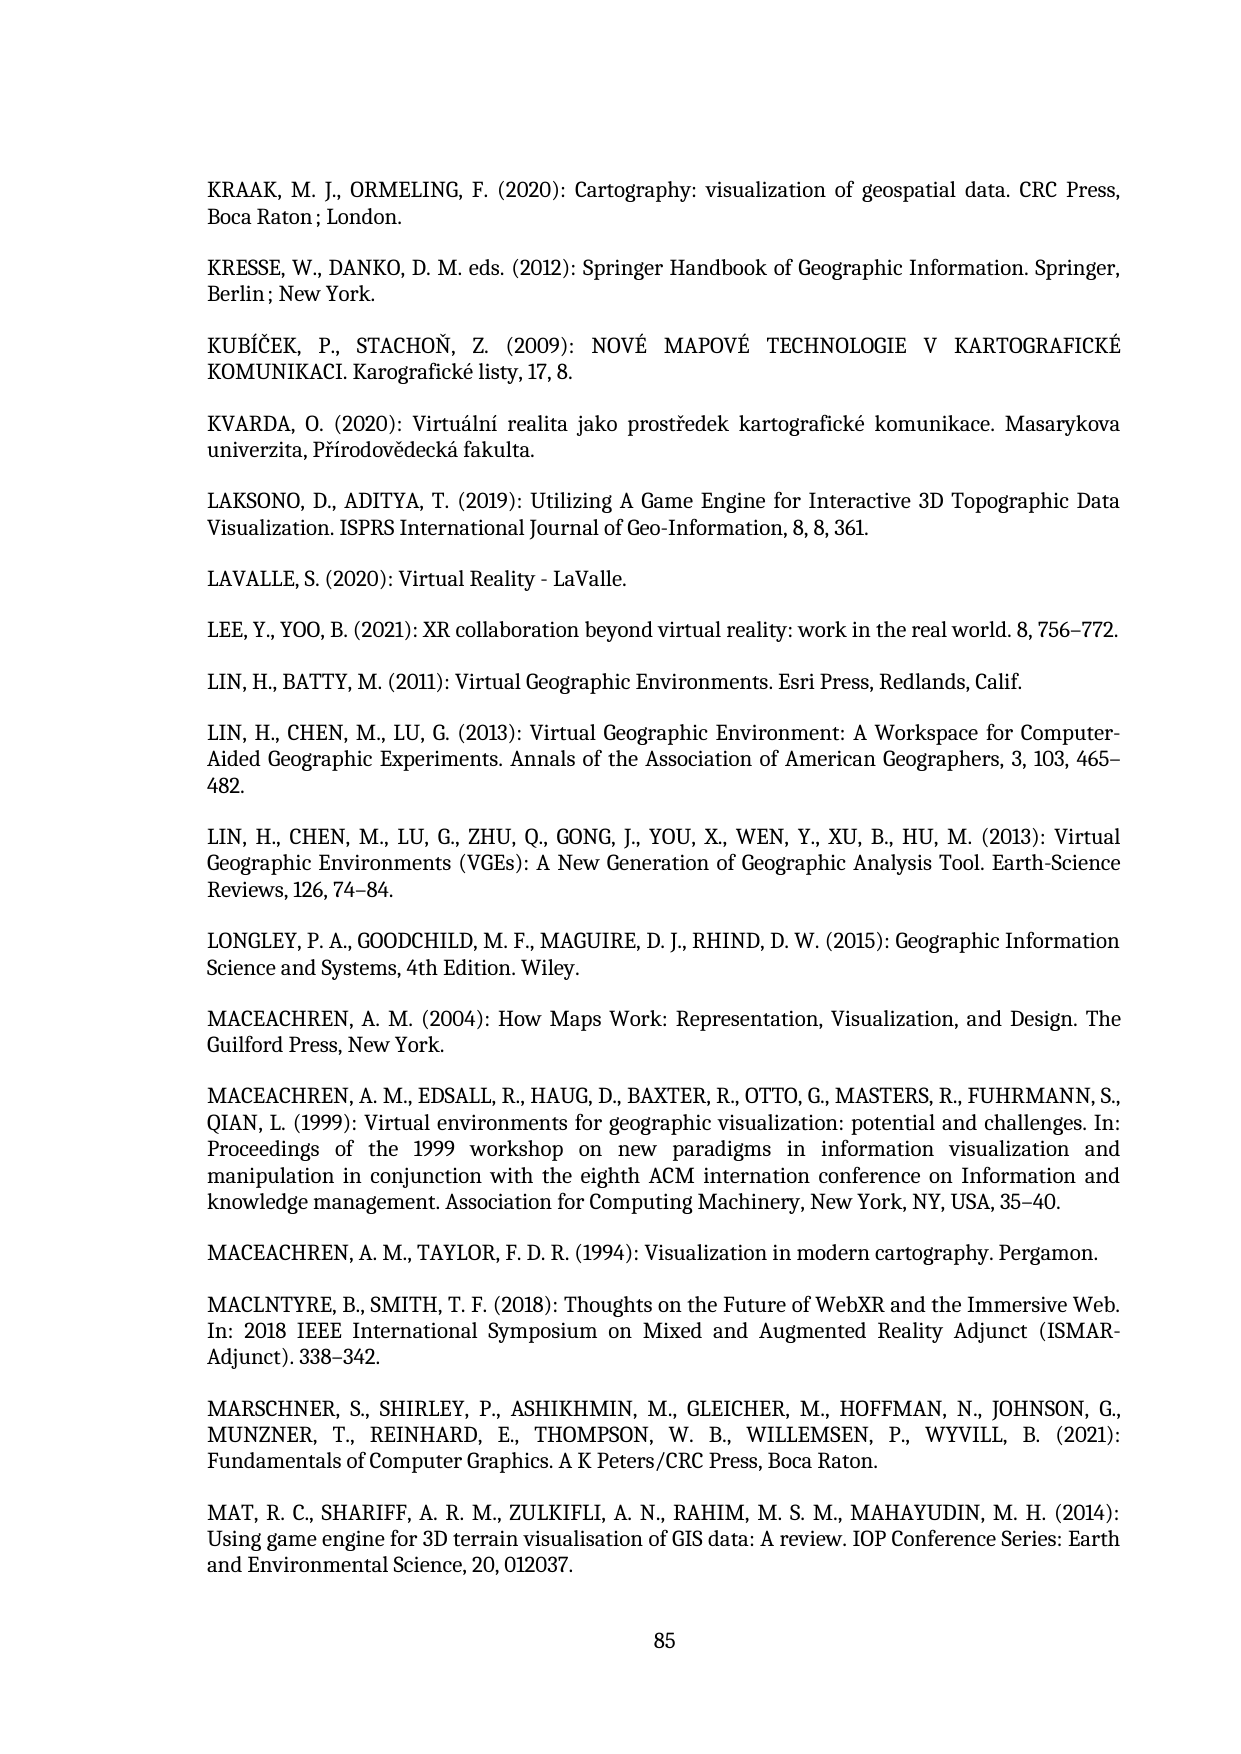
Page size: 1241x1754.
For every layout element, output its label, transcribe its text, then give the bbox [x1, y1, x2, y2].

text KRESSE, W., DANKO, D. M. eds. (2012): Springer Handbook of Geographic Information. Springer, Berlin ; New York. [207, 255, 1122, 308]
text MACEACHREN, A. M., TAYLOR, F. D. R. (1994): Visualization in modern cartography. Pergamon. [207, 1240, 1122, 1266]
text LIN, H., CHEN, M., LU, G. (2013): Virtual Geographic Environment: A Workspace for Computer-Aided Geographic Experiments. Annals of the Association of American Geographers, 3, 103, 465–482. [207, 720, 1122, 799]
text MAT, R. C., SHARIFF, A. R. M., ZULKIFLI, A. N., RAHIM, M. S. M., MAHAYUDIN, M. H. (2014): Using game engine for 3D terrain visualisation of GIS data: A review. IOP Conference Series: Earth and Environmental Science, 20, 012037. [207, 1499, 1122, 1579]
text LAKSONO, D., ADITYA, T. (2019): Utilizing A Game Engine for Interactive 3D Topographic Data Visualization. ISPRS International Journal of Geo-Information, 8, 8, 361. [207, 488, 1122, 541]
text LIN, H., CHEN, M., LU, G., ZHU, Q., GONG, J., YOU, X., WEN, Y., XU, B., HU, M. (2013): Virtual Geographic Environments (VGEs): A New Generation of Geographic Analysis Tool. Earth-Science Reviews, 126, 74–84. [207, 824, 1122, 903]
text LAVALLE, S. (2020): Virtual Reality - LaValle. [207, 566, 1122, 592]
text MARSCHNER, S., SHIRLEY, P., ASHIKHMIN, M., GLEICHER, M., HOFFMAN, N., JOHNSON, G., MUNZNER, T., REINHARD, E., THOMPSON, W. B., WILLEMSEN, P., WYVILL, B. (2021): Fundamentals of Computer Graphics. A K Peters/CRC Press, Boca Raton. [207, 1396, 1122, 1474]
text KVARDA, O. (2020): Virtuální realita jako prostředek kartografické komunikace. Masarykova univerzita, Přírodovědecká fakulta. [207, 410, 1122, 463]
text MACLNTYRE, B., SMITH, T. F. (2018): Thoughts on the Future of WebXR and the Immersive Web. In: 2018 IEEE International Symposium on Mixed and Augmented Reality Adjunct (ISMAR-Adjunct). 338–342. [207, 1291, 1122, 1371]
text LEE, Y., YOO, B. (2021): XR collaboration beyond virtual reality: work in the real world. 8, 756–772. [207, 617, 1122, 643]
text MACEACHREN, A. M., EDSALL, R., HAUG, D., BAXTER, R., OTTO, G., MASTERS, R., FUHRMANN, S., QIAN, L. (1999): Virtual environments for geographic visualization: potential and challenges. In: Proceedings of the 1999 workshop on new paradigms in information visualization and manipulation in conjunction with the eighth ACM internation conference on Information and knowledge management. Association for Computing Machinery, New York, NY, USA, 35–40. [207, 1083, 1122, 1215]
text MACEACHREN, A. M. (2004): How Maps Work: Representation, Visualization, and Design. The Guilford Press, New York. [207, 1006, 1122, 1058]
text KRAAK, M. J., ORMELING, F. (2020): Cartography: visualization of geospatial data. CRC Press, Boca Raton ; London. [207, 177, 1122, 230]
text LONGLEY, P. A., GOODCHILD, M. F., MAGUIRE, D. J., RHIND, D. W. (2015): Geographic Information Science and Systems, 4th Edition. Wiley. [207, 928, 1122, 981]
text LIN, H., BATTY, M. (2011): Virtual Geographic Environments. Esri Press, Redlands, Calif. [207, 668, 1122, 695]
text KUBÍČEK, P., STACHOŇ, Z. (2009): NOVÉ MAPOVÉ TECHNOLOGIE V KARTOGRAFICKÉ KOMUNIKACI. Karografické listy, 17, 8. [207, 333, 1122, 385]
